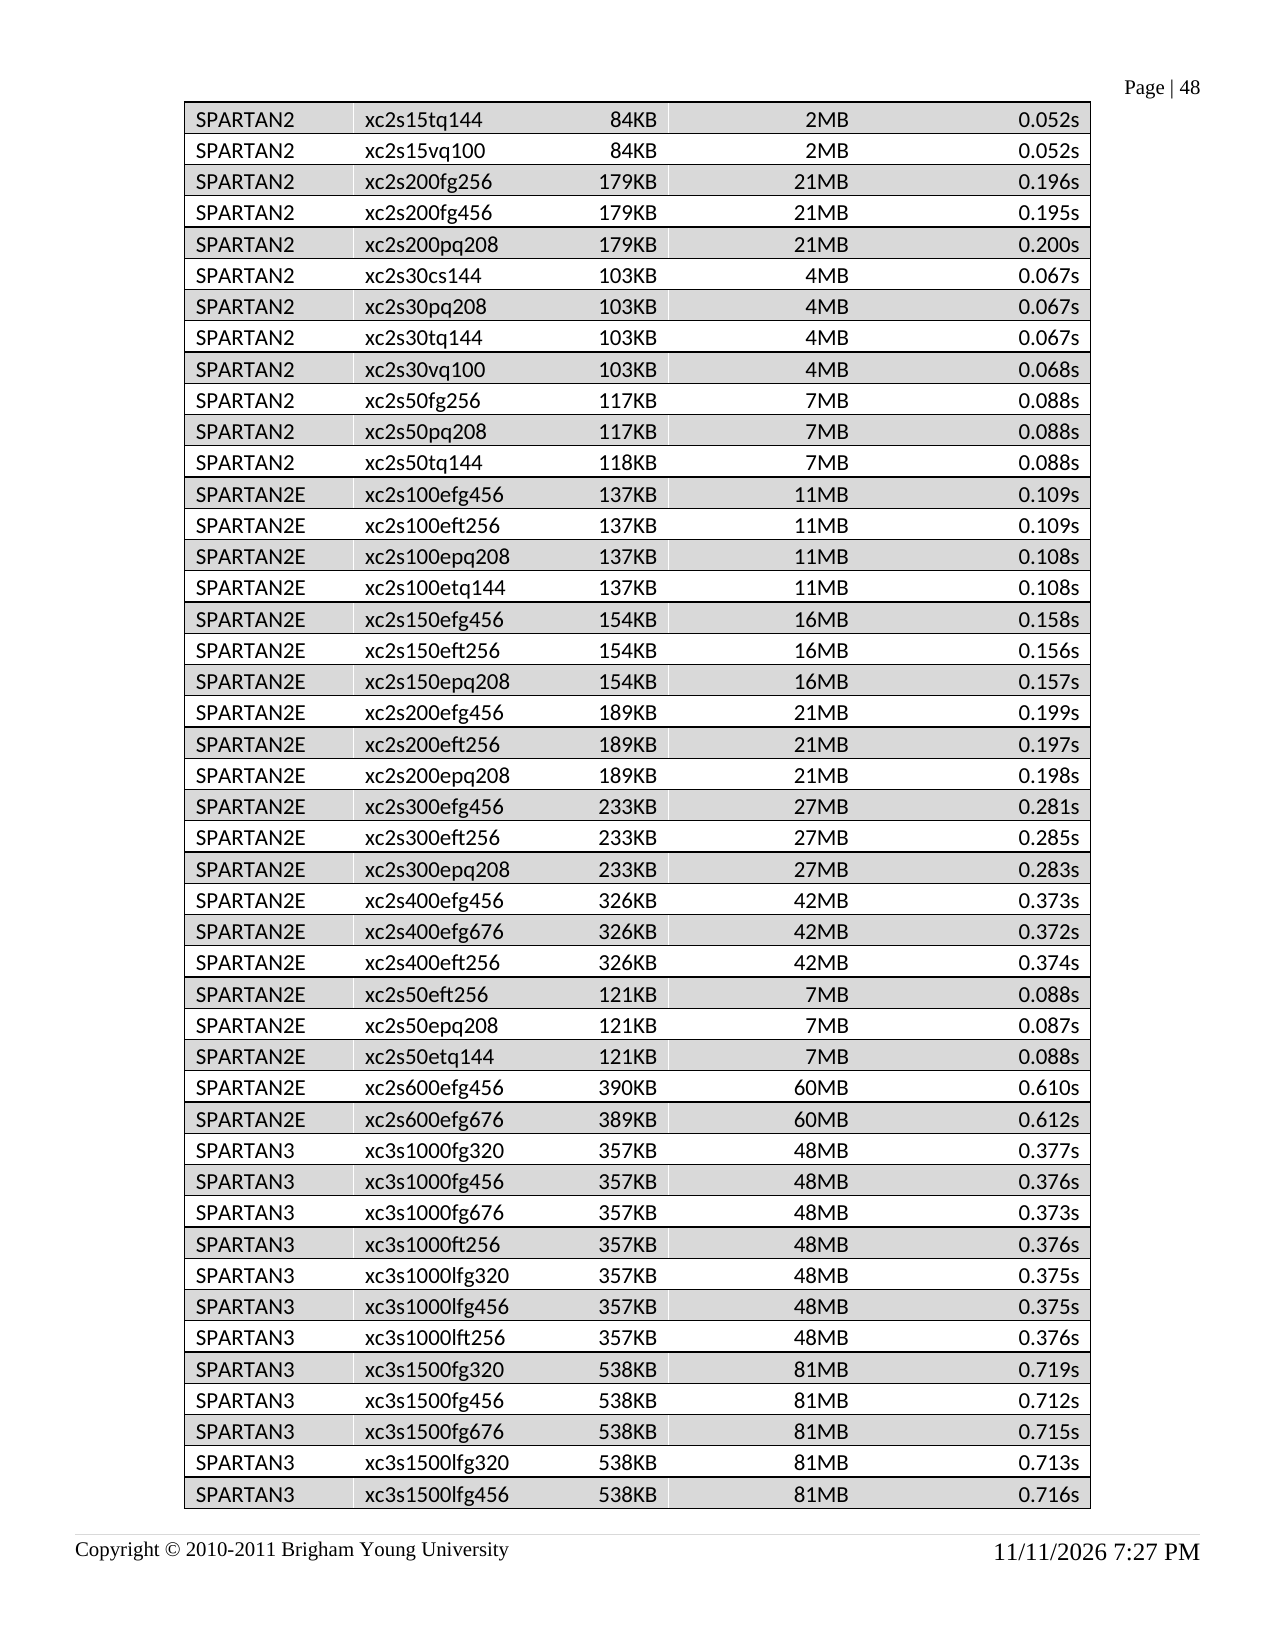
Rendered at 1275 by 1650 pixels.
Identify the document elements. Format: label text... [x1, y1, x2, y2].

table_cell xc3s1000lfg456 [354, 1290, 555, 1320]
table_cell 0.088s [860, 446, 1090, 476]
table_cell SPARTAN2E [185, 634, 353, 664]
table_cell 0.376s [860, 1321, 1090, 1351]
table_cell SPARTAN2 [185, 228, 353, 258]
table_cell 538KB [555, 1415, 668, 1445]
table_cell 0.375s [860, 1259, 1090, 1289]
table_cell 2MB [669, 134, 860, 164]
table_cell SPARTAN2E [185, 853, 353, 883]
table_cell 103KB [555, 353, 668, 383]
table_cell 179KB [555, 165, 668, 195]
table_cell SPARTAN2E [185, 696, 353, 726]
table_cell 7MB [669, 978, 860, 1008]
table_cell 0.719s [860, 1353, 1090, 1383]
table_cell 117KB [555, 384, 668, 414]
table_cell xc2s50pq208 [354, 415, 555, 445]
table_cell 81MB [669, 1353, 860, 1383]
table_cell xc2s300epq208 [354, 853, 555, 883]
table_cell 27MB [669, 821, 860, 851]
table_cell SPARTAN2E [185, 946, 353, 976]
table_cell 0.199s [860, 696, 1090, 726]
table_cell 0.374s [860, 946, 1090, 976]
table_cell xc3s1500lfg456 [354, 1478, 555, 1508]
table_cell SPARTAN2E [185, 759, 353, 789]
table_cell SPARTAN2 [185, 384, 353, 414]
table_cell 103KB [555, 321, 668, 351]
table_cell 0.067s [860, 321, 1090, 351]
table_cell 7MB [669, 415, 860, 445]
table_cell SPARTAN2E [185, 509, 353, 539]
table_cell 0.281s [860, 790, 1090, 820]
table_cell 48MB [669, 1228, 860, 1258]
table_cell xc2s150eft256 [354, 634, 555, 664]
table_cell 16MB [669, 634, 860, 664]
table_cell 0.712s [860, 1384, 1090, 1414]
table_cell xc2s200eft256 [354, 728, 555, 758]
table_cell 0.716s [860, 1478, 1090, 1508]
table_cell xc2s400efg676 [354, 915, 555, 945]
table_cell 0.715s [860, 1415, 1090, 1445]
table_cell 357KB [555, 1165, 668, 1195]
table_cell 48MB [669, 1134, 860, 1164]
table_cell 0.373s [860, 884, 1090, 914]
table_cell 179KB [555, 228, 668, 258]
table_cell 42MB [669, 915, 860, 945]
table_cell 154KB [555, 603, 668, 633]
table_cell SPARTAN2 [185, 103, 353, 133]
table_cell 137KB [555, 571, 668, 601]
table_cell SPARTAN2E [185, 790, 353, 820]
table_cell SPARTAN2E [185, 821, 353, 851]
table_cell xc2s600efg676 [354, 1103, 555, 1133]
table_cell xc2s50tq144 [354, 446, 555, 476]
table_cell 538KB [555, 1446, 668, 1476]
table_cell 0.375s [860, 1290, 1090, 1320]
table_cell xc2s200epq208 [354, 759, 555, 789]
table_cell 118KB [555, 446, 668, 476]
table_cell 21MB [669, 728, 860, 758]
table_cell 121KB [555, 978, 668, 1008]
table_cell SPARTAN2E [185, 1071, 353, 1101]
table_cell 0.198s [860, 759, 1090, 789]
table_cell SPARTAN2E [185, 1009, 353, 1039]
table_cell SPARTAN3 [185, 1165, 353, 1195]
table_cell xc2s400eft256 [354, 946, 555, 976]
table_cell 48MB [669, 1196, 860, 1226]
table_cell xc2s50fg256 [354, 384, 555, 414]
table_cell 48MB [669, 1321, 860, 1351]
table_cell SPARTAN3 [185, 1353, 353, 1383]
table_cell xc3s1000fg320 [354, 1134, 555, 1164]
table_cell 21MB [669, 696, 860, 726]
table_cell xc2s200pq208 [354, 228, 555, 258]
table_cell 42MB [669, 946, 860, 976]
table_cell 233KB [555, 853, 668, 883]
table_cell 538KB [555, 1478, 668, 1508]
table_cell SPARTAN2E [185, 1103, 353, 1133]
table_cell xc2s30vq100 [354, 353, 555, 383]
table_cell 81MB [669, 1478, 860, 1508]
table_cell SPARTAN3 [185, 1290, 353, 1320]
table_cell 11MB [669, 478, 860, 508]
table_cell 137KB [555, 478, 668, 508]
table_cell xc3s1000lft256 [354, 1321, 555, 1351]
table_cell xc2s150efg456 [354, 603, 555, 633]
table_cell 21MB [669, 196, 860, 226]
table_cell 154KB [555, 665, 668, 695]
table_cell 81MB [669, 1415, 860, 1445]
table_cell 0.088s [860, 1040, 1090, 1070]
table_cell 42MB [669, 884, 860, 914]
table_cell 0.196s [860, 165, 1090, 195]
table_cell 357KB [555, 1134, 668, 1164]
table_cell SPARTAN3 [185, 1478, 353, 1508]
table_cell 0.052s [860, 134, 1090, 164]
table_cell xc2s15tq144 [354, 103, 555, 133]
table_cell SPARTAN3 [185, 1134, 353, 1164]
table_cell 11MB [669, 509, 860, 539]
table_cell SPARTAN2E [185, 478, 353, 508]
table_cell SPARTAN2 [185, 446, 353, 476]
table_cell SPARTAN3 [185, 1196, 353, 1226]
table_cell SPARTAN2E [185, 571, 353, 601]
table_cell 81MB [669, 1384, 860, 1414]
table_cell 0.067s [860, 290, 1090, 320]
table_cell 357KB [555, 1228, 668, 1258]
table_cell xc2s100epq208 [354, 540, 555, 570]
table_cell 0.376s [860, 1228, 1090, 1258]
table_cell 0.109s [860, 478, 1090, 508]
table_cell SPARTAN2E [185, 884, 353, 914]
table_cell SPARTAN2 [185, 165, 353, 195]
table_cell 21MB [669, 759, 860, 789]
table_cell 0.067s [860, 259, 1090, 289]
table_cell xc2s100eft256 [354, 509, 555, 539]
table_cell 137KB [555, 509, 668, 539]
table_cell 0.088s [860, 384, 1090, 414]
table_cell 389KB [555, 1103, 668, 1133]
table_cell 60MB [669, 1103, 860, 1133]
table_cell 60MB [669, 1071, 860, 1101]
table_cell SPARTAN2 [185, 196, 353, 226]
table_cell 2MB [669, 103, 860, 133]
table_cell SPARTAN2E [185, 978, 353, 1008]
table_cell 0.088s [860, 978, 1090, 1008]
table_cell SPARTAN2 [185, 290, 353, 320]
table_cell 48MB [669, 1259, 860, 1289]
table_cell xc2s150epq208 [354, 665, 555, 695]
table_cell 0.108s [860, 540, 1090, 570]
table_cell 0.157s [860, 665, 1090, 695]
table_cell 21MB [669, 165, 860, 195]
table_cell xc2s200fg256 [354, 165, 555, 195]
table_cell 390KB [555, 1071, 668, 1101]
table_cell 538KB [555, 1384, 668, 1414]
table_cell SPARTAN2 [185, 134, 353, 164]
table_cell 16MB [669, 603, 860, 633]
table_cell xc2s100etq144 [354, 571, 555, 601]
table_cell 357KB [555, 1196, 668, 1226]
table_cell xc2s30cs144 [354, 259, 555, 289]
table_cell 121KB [555, 1040, 668, 1070]
table_cell 4MB [669, 290, 860, 320]
table_cell xc2s600efg456 [354, 1071, 555, 1101]
table_cell 357KB [555, 1290, 668, 1320]
table_cell xc3s1000ft256 [354, 1228, 555, 1258]
table_cell xc3s1500fg456 [354, 1384, 555, 1414]
table_cell 357KB [555, 1259, 668, 1289]
table_cell xc2s100efg456 [354, 478, 555, 508]
table_cell SPARTAN3 [185, 1259, 353, 1289]
table_cell 0.610s [860, 1071, 1090, 1101]
table_cell xc2s15vq100 [354, 134, 555, 164]
table_cell 4MB [669, 259, 860, 289]
table_cell 0.156s [860, 634, 1090, 664]
table_cell SPARTAN2E [185, 728, 353, 758]
table_cell 0.088s [860, 415, 1090, 445]
table_cell xc2s50etq144 [354, 1040, 555, 1070]
table_cell xc2s50epq208 [354, 1009, 555, 1039]
table_cell 233KB [555, 821, 668, 851]
table_cell 7MB [669, 1040, 860, 1070]
table_cell 0.087s [860, 1009, 1090, 1039]
table_cell SPARTAN2E [185, 603, 353, 633]
table_cell 0.612s [860, 1103, 1090, 1133]
table_cell SPARTAN2 [185, 415, 353, 445]
table_cell 326KB [555, 884, 668, 914]
table_cell SPARTAN2 [185, 321, 353, 351]
table_cell SPARTAN2 [185, 353, 353, 383]
table_cell 0.158s [860, 603, 1090, 633]
table_cell SPARTAN2E [185, 1040, 353, 1070]
table_cell 121KB [555, 1009, 668, 1039]
table_cell 326KB [555, 915, 668, 945]
table_cell 154KB [555, 634, 668, 664]
table_cell 48MB [669, 1290, 860, 1320]
table_cell xc3s1500fg676 [354, 1415, 555, 1445]
table_cell SPARTAN2 [185, 259, 353, 289]
table_cell 0.195s [860, 196, 1090, 226]
table_cell SPARTAN2E [185, 540, 353, 570]
table_cell 4MB [669, 353, 860, 383]
table_cell 84KB [555, 103, 668, 133]
table_cell 189KB [555, 728, 668, 758]
table_cell 233KB [555, 790, 668, 820]
table_cell 538KB [555, 1353, 668, 1383]
table_cell xc2s30tq144 [354, 321, 555, 351]
table_cell 326KB [555, 946, 668, 976]
table_cell 103KB [555, 259, 668, 289]
table_cell SPARTAN3 [185, 1228, 353, 1258]
table_cell 0.108s [860, 571, 1090, 601]
table_cell 0.285s [860, 821, 1090, 851]
table_cell xc2s200fg456 [354, 196, 555, 226]
table_cell 117KB [555, 415, 668, 445]
table_cell 11MB [669, 540, 860, 570]
table_cell 0.200s [860, 228, 1090, 258]
table_cell xc2s50eft256 [354, 978, 555, 1008]
table_cell 179KB [555, 196, 668, 226]
table_cell 0.052s [860, 103, 1090, 133]
table_cell xc3s1000fg676 [354, 1196, 555, 1226]
table_cell 11MB [669, 571, 860, 601]
table_cell 7MB [669, 384, 860, 414]
table_cell xc3s1000fg456 [354, 1165, 555, 1195]
table_cell 0.377s [860, 1134, 1090, 1164]
table_cell 48MB [669, 1165, 860, 1195]
table_cell 137KB [555, 540, 668, 570]
table_cell 0.068s [860, 353, 1090, 383]
table_cell SPARTAN3 [185, 1384, 353, 1414]
table_cell xc2s30pq208 [354, 290, 555, 320]
table_cell xc3s1500lfg320 [354, 1446, 555, 1476]
table_cell 81MB [669, 1446, 860, 1476]
table_cell 16MB [669, 665, 860, 695]
table_cell SPARTAN2E [185, 915, 353, 945]
table_cell 189KB [555, 759, 668, 789]
table_cell 84KB [555, 134, 668, 164]
table_cell 0.372s [860, 915, 1090, 945]
table_cell xc2s200efg456 [354, 696, 555, 726]
table_cell 0.109s [860, 509, 1090, 539]
table_cell xc3s1500fg320 [354, 1353, 555, 1383]
table_cell SPARTAN2E [185, 665, 353, 695]
table_cell 0.197s [860, 728, 1090, 758]
table_cell 0.373s [860, 1196, 1090, 1226]
table_cell 0.376s [860, 1165, 1090, 1195]
table_cell 27MB [669, 790, 860, 820]
table_cell 103KB [555, 290, 668, 320]
table_cell 21MB [669, 228, 860, 258]
table_cell 4MB [669, 321, 860, 351]
table_cell 27MB [669, 853, 860, 883]
table_cell 7MB [669, 446, 860, 476]
table_cell 357KB [555, 1321, 668, 1351]
table_cell 189KB [555, 696, 668, 726]
table_cell SPARTAN3 [185, 1415, 353, 1445]
table_cell xc2s300efg456 [354, 790, 555, 820]
table_cell xc2s300eft256 [354, 821, 555, 851]
table_cell 0.283s [860, 853, 1090, 883]
table_cell SPARTAN3 [185, 1321, 353, 1351]
table_cell xc2s400efg456 [354, 884, 555, 914]
table_cell xc3s1000lfg320 [354, 1259, 555, 1289]
table_cell SPARTAN3 [185, 1446, 353, 1476]
table_cell 7MB [669, 1009, 860, 1039]
table_cell 0.713s [860, 1446, 1090, 1476]
